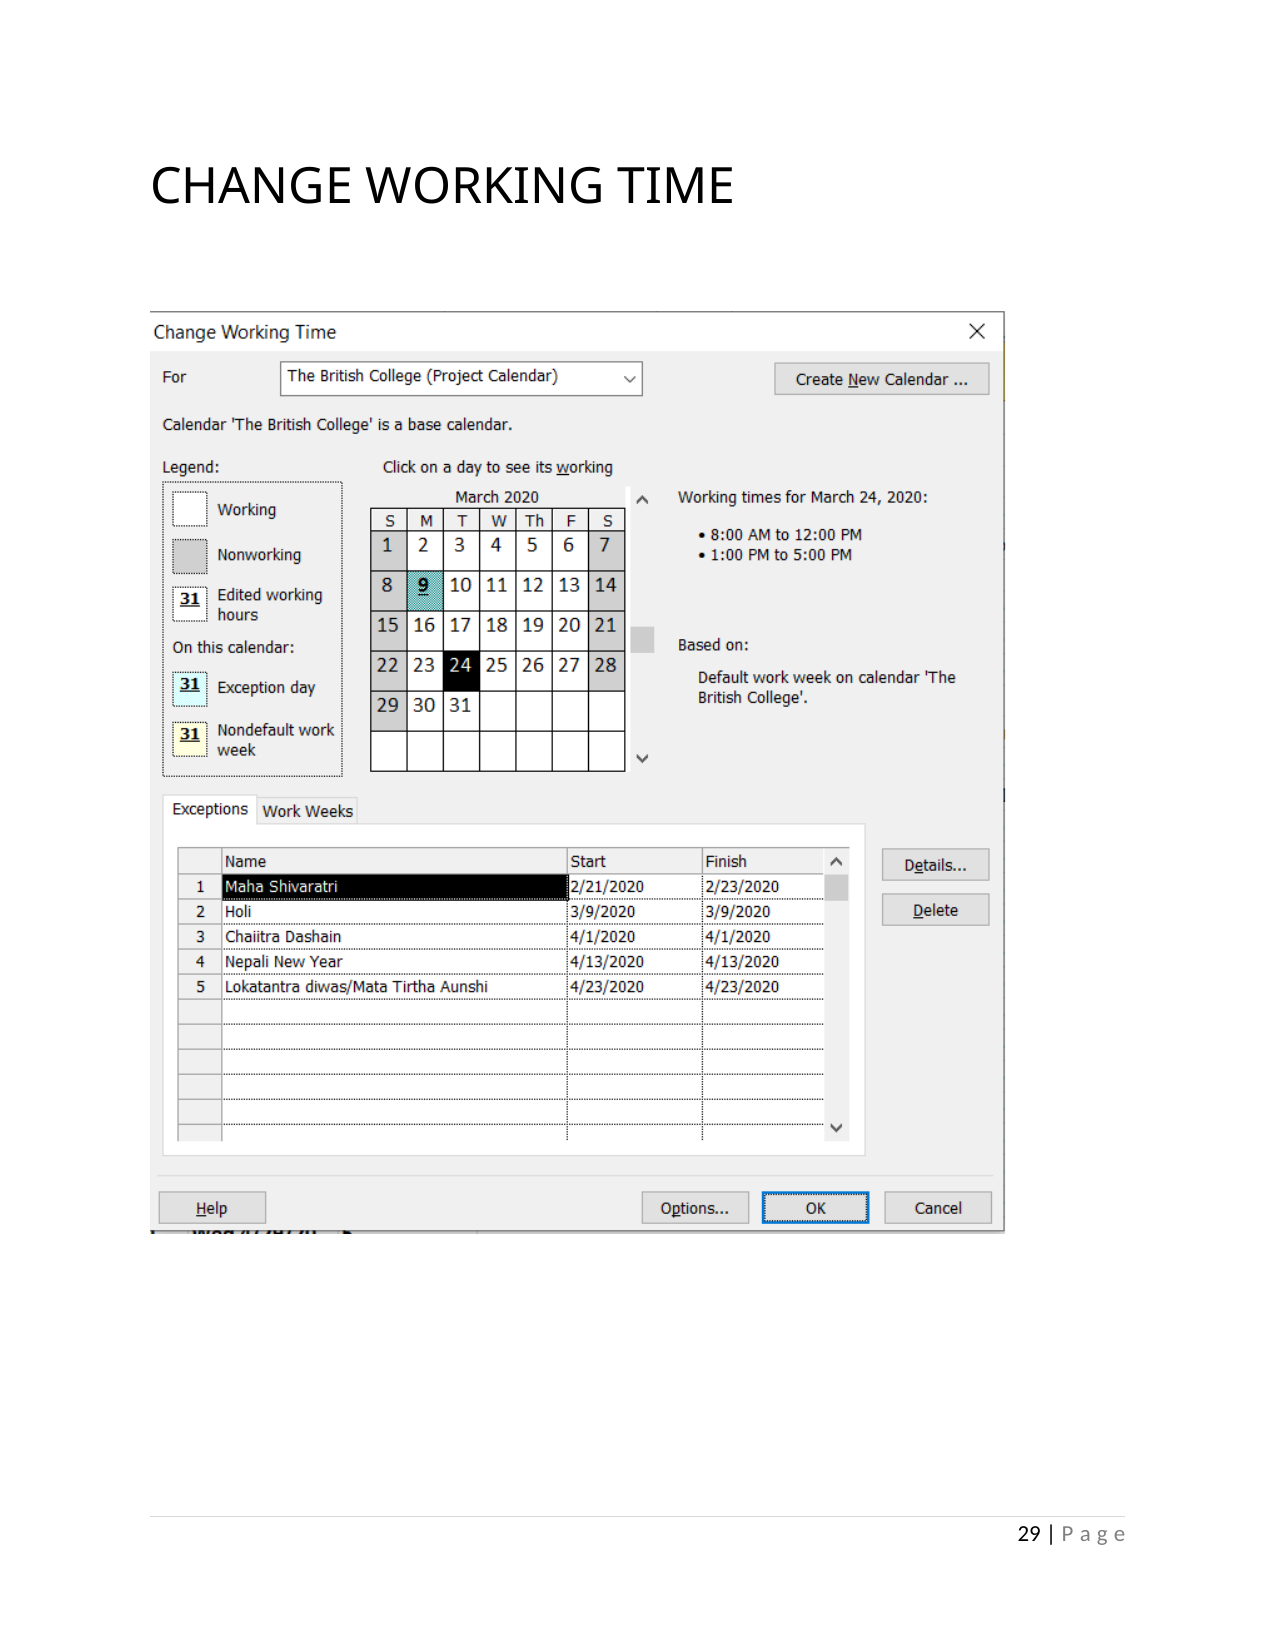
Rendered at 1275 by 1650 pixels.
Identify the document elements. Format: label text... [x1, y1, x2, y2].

picture [150, 311, 1005, 1234]
text CHANGE WORKING TIME [150, 150, 1125, 218]
